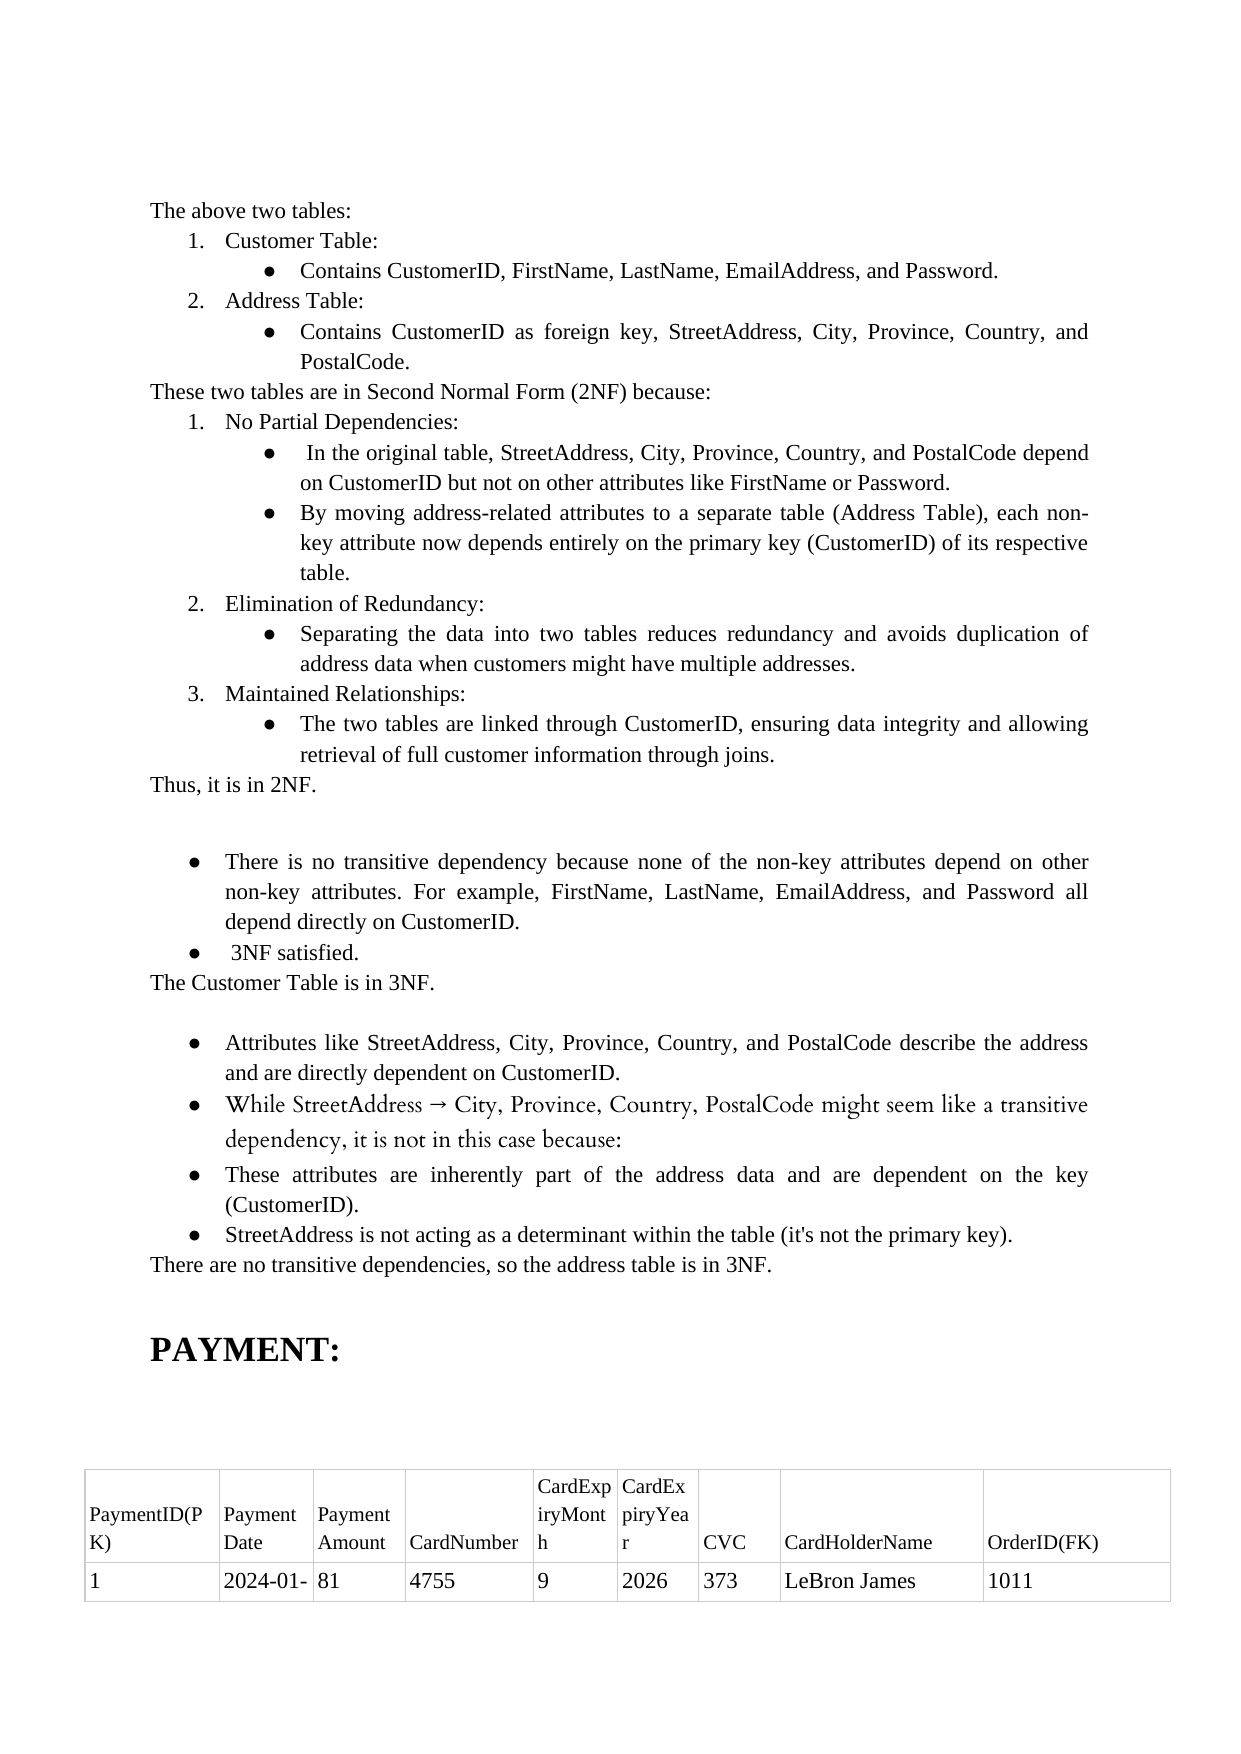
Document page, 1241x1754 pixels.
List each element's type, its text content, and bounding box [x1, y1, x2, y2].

text PAYMENT: [150, 1328, 1090, 1369]
list Separating the data into two tables reduces redundancy and avoids duplication of address data when customers might have multiple addresses. [262, 620, 1090, 676]
list No Partial Dependencies: [187, 408, 1090, 435]
table_cell 81 [314, 1563, 405, 1601]
table_header CardHolderName [781, 1470, 983, 1562]
table_header PaymentID(PK) [86, 1470, 219, 1562]
list StreetAddress is not acting as a determinant within the table (it's not the primary key). [187, 1221, 1090, 1248]
text These two tables are in Second Normal Form (2NF) because: [150, 378, 1090, 404]
table_header CardExpiryYear [618, 1470, 698, 1562]
list Attributes like StreetAddress, City, Province, Country, and PostalCode describe the address and are directly dependent on CustomerID. [187, 1029, 1090, 1086]
list While StreetAddress → City, Province, Country, PostalCode might seem like a transitive dependency, it is not in this case because: [187, 1089, 1090, 1156]
list Maintained Relationships: [187, 680, 1090, 707]
list Contains CustomerID, FirstName, LastName, EmailAddress, and Password. [262, 257, 1090, 284]
table_cell 1011 [984, 1563, 1170, 1601]
list 3NF satisfied. [187, 938, 1090, 965]
table_cell 2026 [618, 1563, 698, 1601]
table_header PaymentAmount [314, 1470, 405, 1562]
list Customer Table: [187, 227, 1090, 253]
list These attributes are inherently part of the address data and are dependent on the key (CustomerID). [187, 1161, 1090, 1217]
text The above two tables: [150, 197, 1090, 223]
text Thus, it is in 2NF. [150, 771, 1090, 797]
table_cell 4755 [406, 1563, 533, 1601]
list There is no transitive dependency because none of the non-key attributes depend on other non-key attributes. For example, FirstName, LastName, EmailAddress, and Password all depend directly on CustomerID. [187, 848, 1090, 935]
list By moving address-related attributes to a separate table (Address Table), each non-key attribute now depends entirely on the primary key (CustomerID) of its respective table. [262, 499, 1090, 586]
text There are no transitive dependencies, so the address table is in 3NF. [150, 1251, 1090, 1278]
list The two tables are linked through CustomerID, ensuring data integrity and allowing retrieval of full customer information through joins. [262, 710, 1090, 767]
list In the original table, StreetAddress, City, Province, Country, and PostalCode depend on CustomerID but not on other attributes like FirstName or Password. [262, 438, 1090, 495]
table_header CardNumber [406, 1470, 533, 1562]
table_cell 373 [699, 1563, 780, 1601]
table_cell LeBron James [781, 1563, 983, 1601]
table_header CardExpiryMonth [534, 1470, 617, 1562]
table_cell 1 [86, 1563, 219, 1601]
list Address Table: [187, 287, 1090, 314]
text The Customer Table is in 3NF. [150, 969, 1090, 995]
table_header PaymentDate [220, 1470, 313, 1562]
list Elimination of Redundancy: [187, 589, 1090, 616]
list Contains CustomerID as foreign key, StreetAddress, City, Province, Country, and PostalCode. [262, 318, 1090, 374]
table_header CVC [699, 1470, 780, 1562]
table_cell 9 [534, 1563, 617, 1601]
table_cell 2024-01-10 [220, 1563, 313, 1601]
table_header OrderID(FK) [984, 1470, 1170, 1562]
